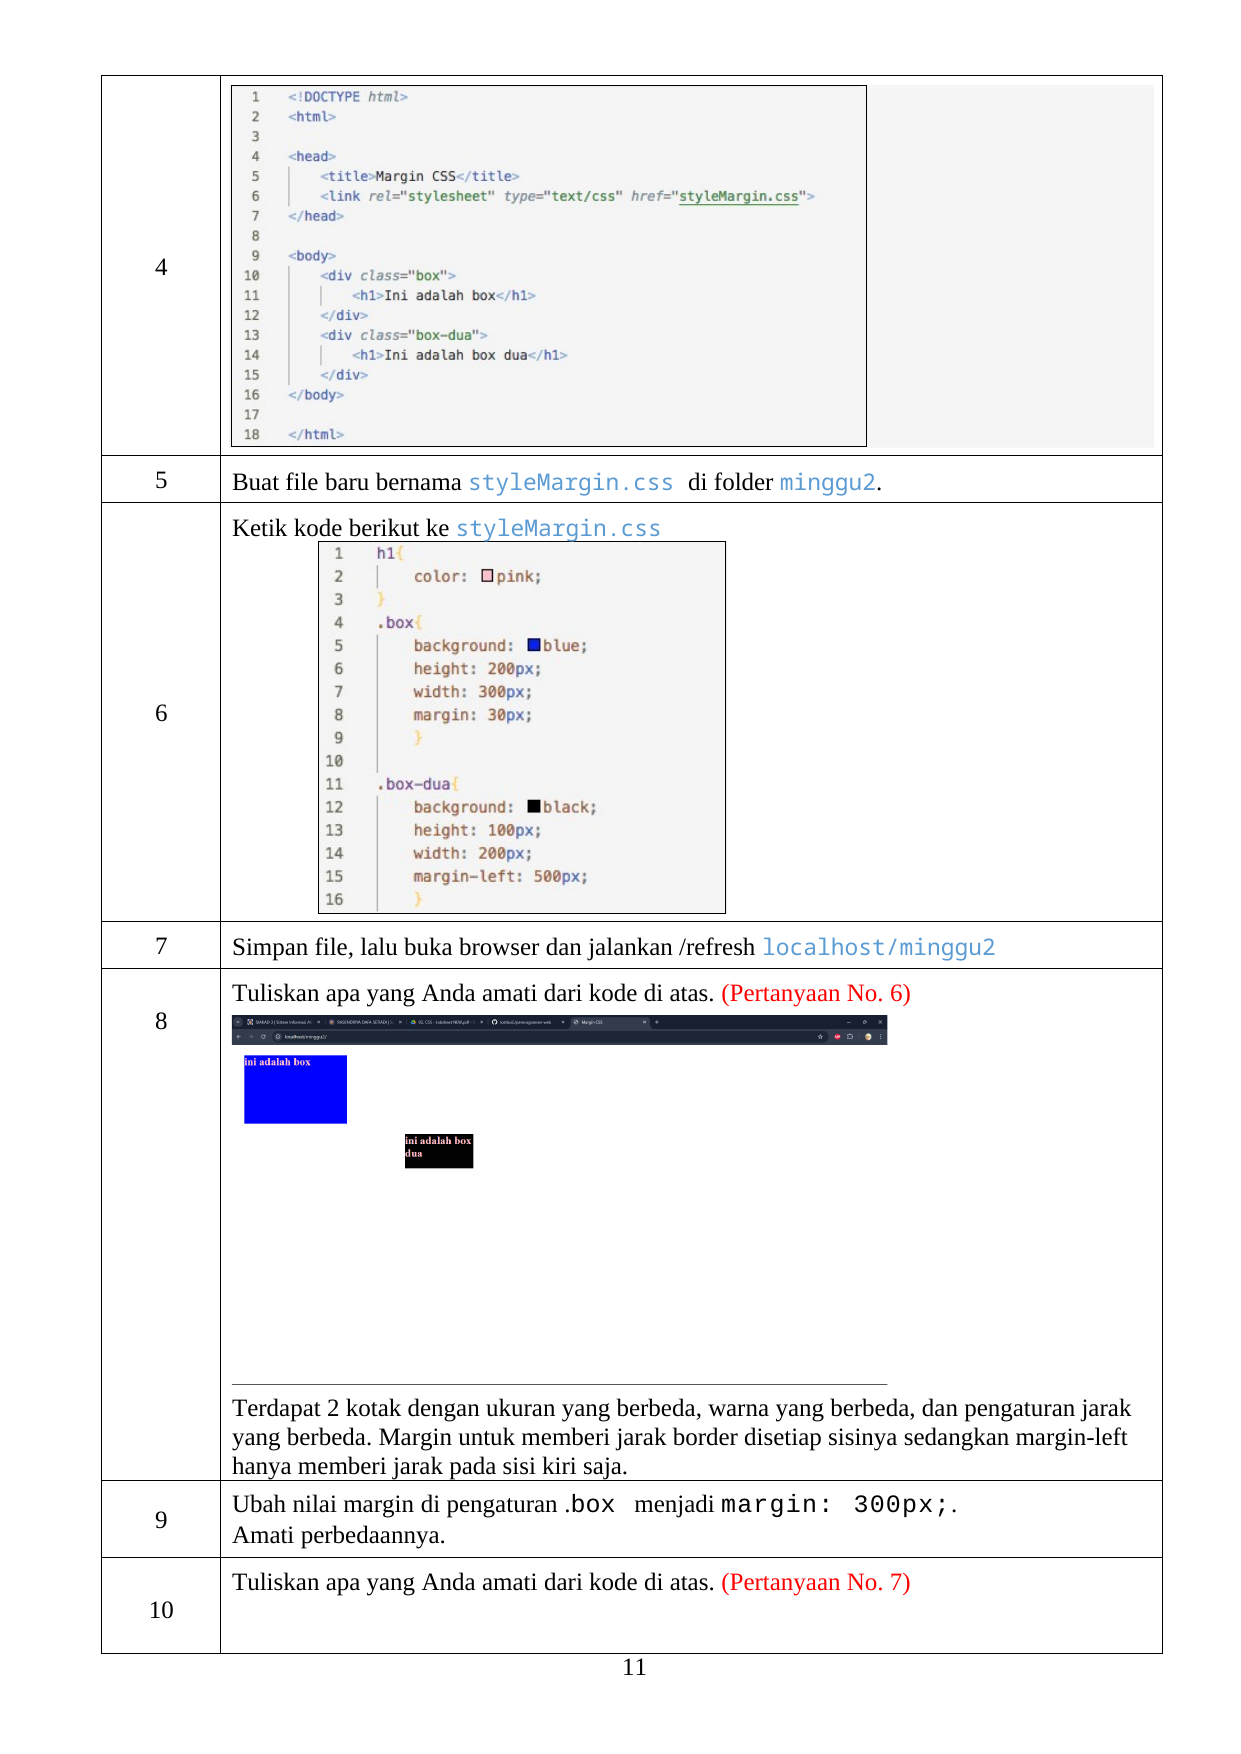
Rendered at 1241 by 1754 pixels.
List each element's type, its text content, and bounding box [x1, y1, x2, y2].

table_cell Buat file baru bernama styleMargin.css di folder minggu2. [221, 456, 1162, 502]
table_cell Tuliskan apa yang Anda amati dari kode di atas. (Pertanyaan No. 6) Terdapat 2 kotak dengan ukuran yang berbeda, warna yang berbeda, dan pengaturan jarak yang berbeda. Margin untuk memberi jarak border disetiap sisinya sedangkan margin-left hanya memberi jarak pada sisi kiri saja. [221, 969, 1162, 1479]
table_cell Ketik kode berikut ke styleMargin.css [221, 503, 1162, 921]
table_cell 9 [102, 1481, 220, 1557]
table_cell 5 [102, 456, 220, 502]
table_cell 8 [102, 969, 220, 1479]
table_cell Ubah nilai margin di pengaturan .box menjadi margin: 300px;. Amati perbedaannya. [221, 1481, 1162, 1557]
table_cell Simpan file, lalu buka browser dan jalankan /refresh localhost/minggu2 [221, 922, 1162, 968]
table_cell 10 [102, 1558, 220, 1653]
table_header [221, 76, 1162, 455]
picture [231, 1015, 888, 1385]
table_cell 6 [102, 503, 220, 921]
table_header 4 [102, 76, 220, 455]
table_cell 7 [102, 922, 220, 968]
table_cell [221, 1558, 1162, 1653]
